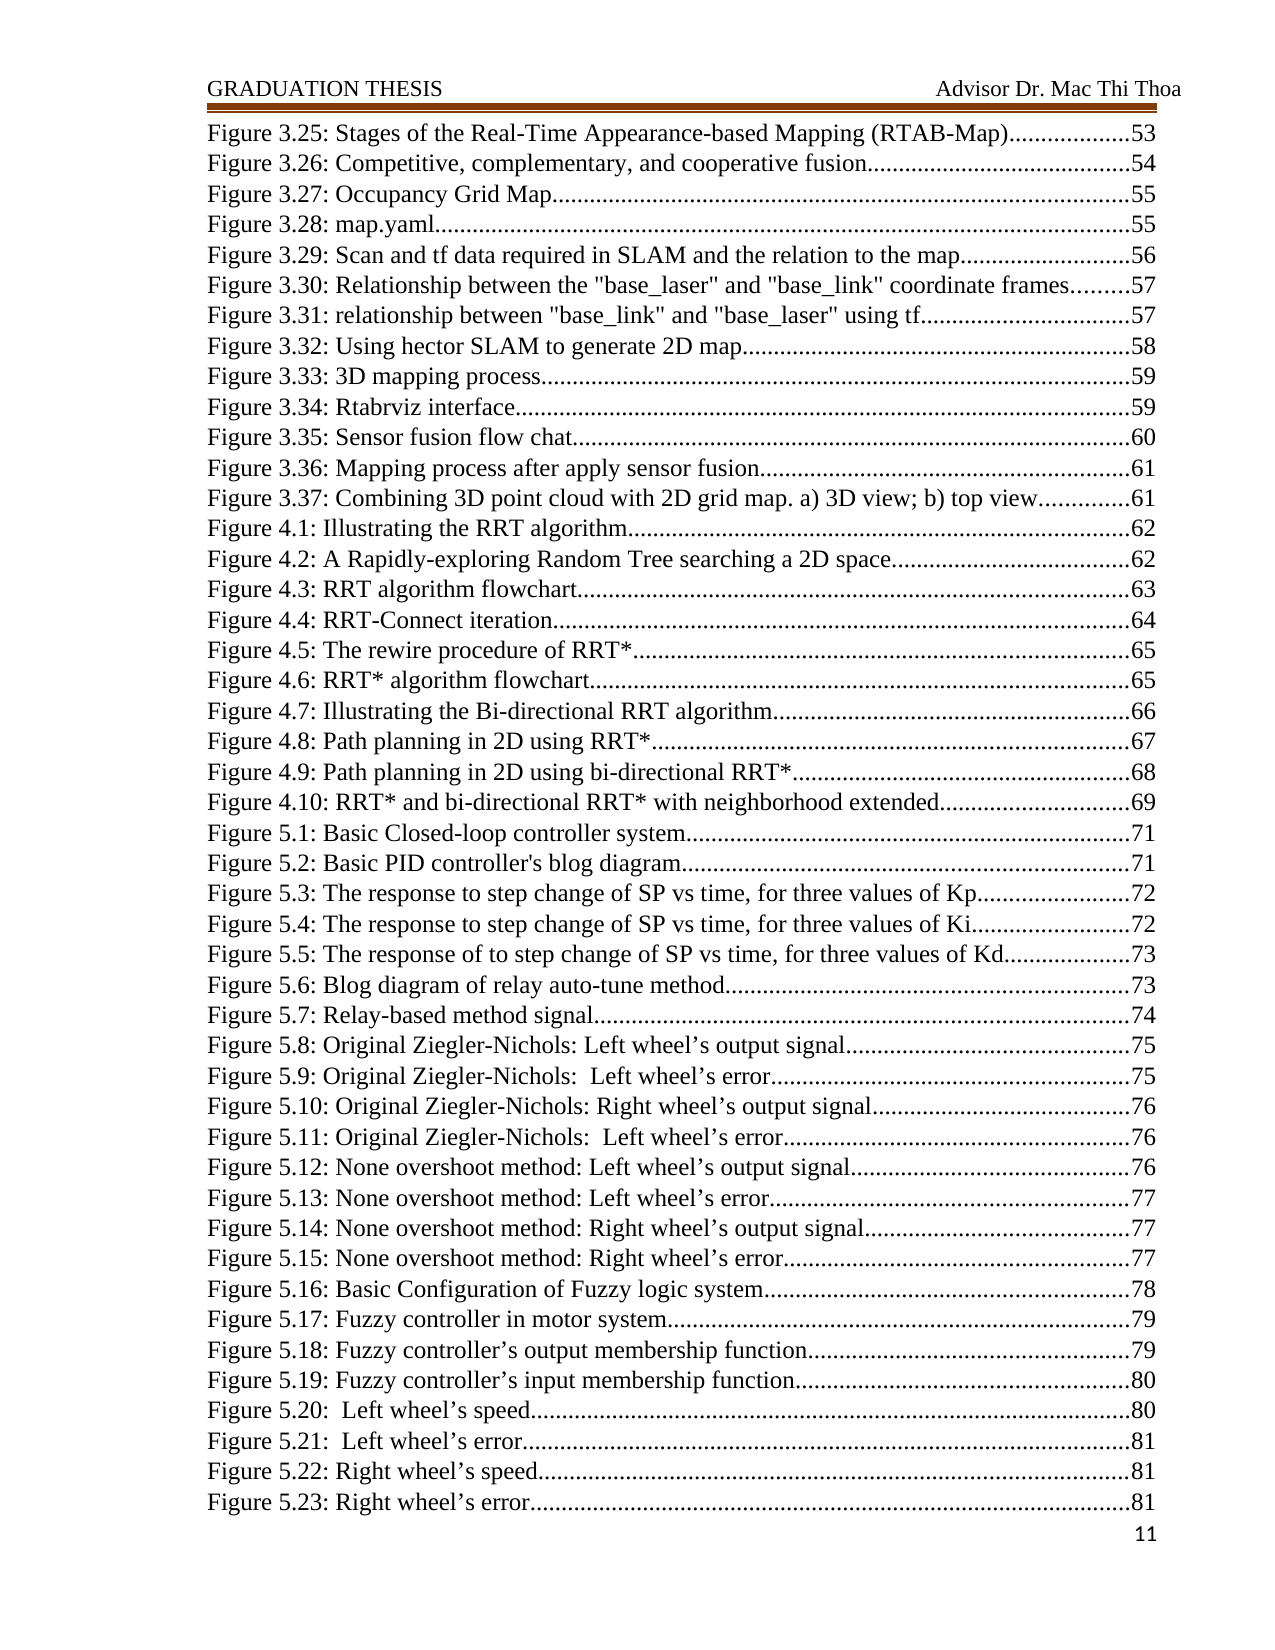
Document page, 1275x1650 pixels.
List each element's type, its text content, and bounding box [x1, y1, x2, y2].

text Figure 5.2: Basic PID controller's blog diagram 71 [207, 848, 1157, 877]
text Figure 5.9: Original Ziegler-Nichols: Left wheel’s error 75 [207, 1061, 1157, 1090]
text Figure 5.18: Fuzzy controller’s output membership function 79 [207, 1335, 1157, 1363]
text Figure 3.34: Rtabrviz interface 59 [207, 392, 1157, 421]
text Figure 3.35: Sensor fusion flow chat 60 [207, 422, 1157, 451]
text Figure 3.30: Relationship between the "base_laser" and "base_link" coordinate frames 57 [207, 270, 1157, 299]
text Figure 5.20: Left wheel’s speed 80 [207, 1396, 1157, 1424]
text Figure 5.8: Original Ziegler-Nichols: Left wheel’s output signal 75 [207, 1031, 1157, 1059]
text Figure 5.1: Basic Closed-loop controller system 71 [207, 818, 1157, 846]
text Figure 3.26: Competitive, complementary, and cooperative fusion 54 [207, 148, 1157, 177]
text Figure 4.6: RRT* algorithm flowchart 65 [207, 666, 1157, 694]
text Figure 5.14: None overshoot method: Right wheel’s output signal 77 [207, 1213, 1157, 1242]
text Figure 3.25: Stages of the Real-Time Appearance-based Mapping (RTAB-Map) 53 [207, 118, 1157, 147]
text Figure 3.36: Mapping process after apply sensor fusion 61 [207, 453, 1157, 481]
text Figure 5.16: Basic Configuration of Fuzzy logic system 78 [207, 1274, 1157, 1303]
text Figure 5.19: Fuzzy controller’s input membership function 80 [207, 1365, 1157, 1394]
text Figure 3.32: Using hector SLAM to generate 2D map 58 [207, 331, 1157, 360]
text Figure 5.15: None overshoot method: Right wheel’s error 77 [207, 1243, 1157, 1272]
text Figure 5.4: The response to step change of SP vs time, for three values of Ki 72 [207, 909, 1157, 938]
text Figure 3.28: map.yaml 55 [207, 209, 1157, 238]
text Figure 3.29: Scan and tf data required in SLAM and the relation to the map. 56 [207, 240, 1157, 268]
text Figure 3.37: Combining 3D point cloud with 2D grid map. a) 3D view; b) top view 61 [207, 483, 1157, 512]
text Figure 5.22: Right wheel’s speed 81 [207, 1456, 1157, 1485]
text Figure 4.8: Path planning in 2D using RRT* 67 [207, 726, 1157, 755]
text Figure 5.7: Relay-based method signal 74 [207, 1000, 1157, 1029]
text Figure 3.33: 3D mapping process 59 [207, 361, 1157, 390]
text Figure 4.3: RRT algorithm flowchart 63 [207, 574, 1157, 603]
text Figure 5.13: None overshoot method: Left wheel’s error 77 [207, 1183, 1157, 1211]
text Figure 4.9: Path planning in 2D using bi-directional RRT* 68 [207, 757, 1157, 786]
text Figure 5.23: Right wheel’s error 81 [207, 1487, 1157, 1516]
text Figure 5.3: The response to step change of SP vs time, for three values of Kp 72 [207, 878, 1157, 907]
text Figure 4.10: RRT* and bi-directional RRT* with neighborhood extended 69 [207, 787, 1157, 816]
text Figure 4.5: The rewire procedure of RRT* 65 [207, 635, 1157, 664]
text Figure 5.5: The response of to step change of SP vs time, for three values of Kd 73 [207, 939, 1157, 968]
text Figure 5.6: Blog diagram of relay auto-tune method 73 [207, 970, 1157, 998]
text Figure 5.17: Fuzzy controller in motor system 79 [207, 1304, 1157, 1333]
text Figure 4.1: Illustrating the RRT algorithm 62 [207, 513, 1157, 542]
text Figure 5.11: Original Ziegler-Nichols: Left wheel’s error 76 [207, 1122, 1157, 1151]
text Figure 3.31: relationship between "base_link" and "base_laser" using tf 57 [207, 301, 1157, 329]
text Figure 4.2: A Rapidly-exploring Random Tree searching a 2D space. 62 [207, 544, 1157, 573]
text Figure 5.12: None overshoot method: Left wheel’s output signal 76 [207, 1152, 1157, 1181]
text Figure 4.7: Illustrating the Bi-directional RRT algorithm 66 [207, 696, 1157, 725]
text Figure 5.10: Original Ziegler-Nichols: Right wheel’s output signal 76 [207, 1091, 1157, 1120]
text Figure 5.21: Left wheel’s error 81 [207, 1426, 1157, 1455]
text Figure 3.27: Occupancy Grid Map 55 [207, 179, 1157, 208]
text Figure 4.4: RRT-Connect iteration 64 [207, 605, 1157, 633]
